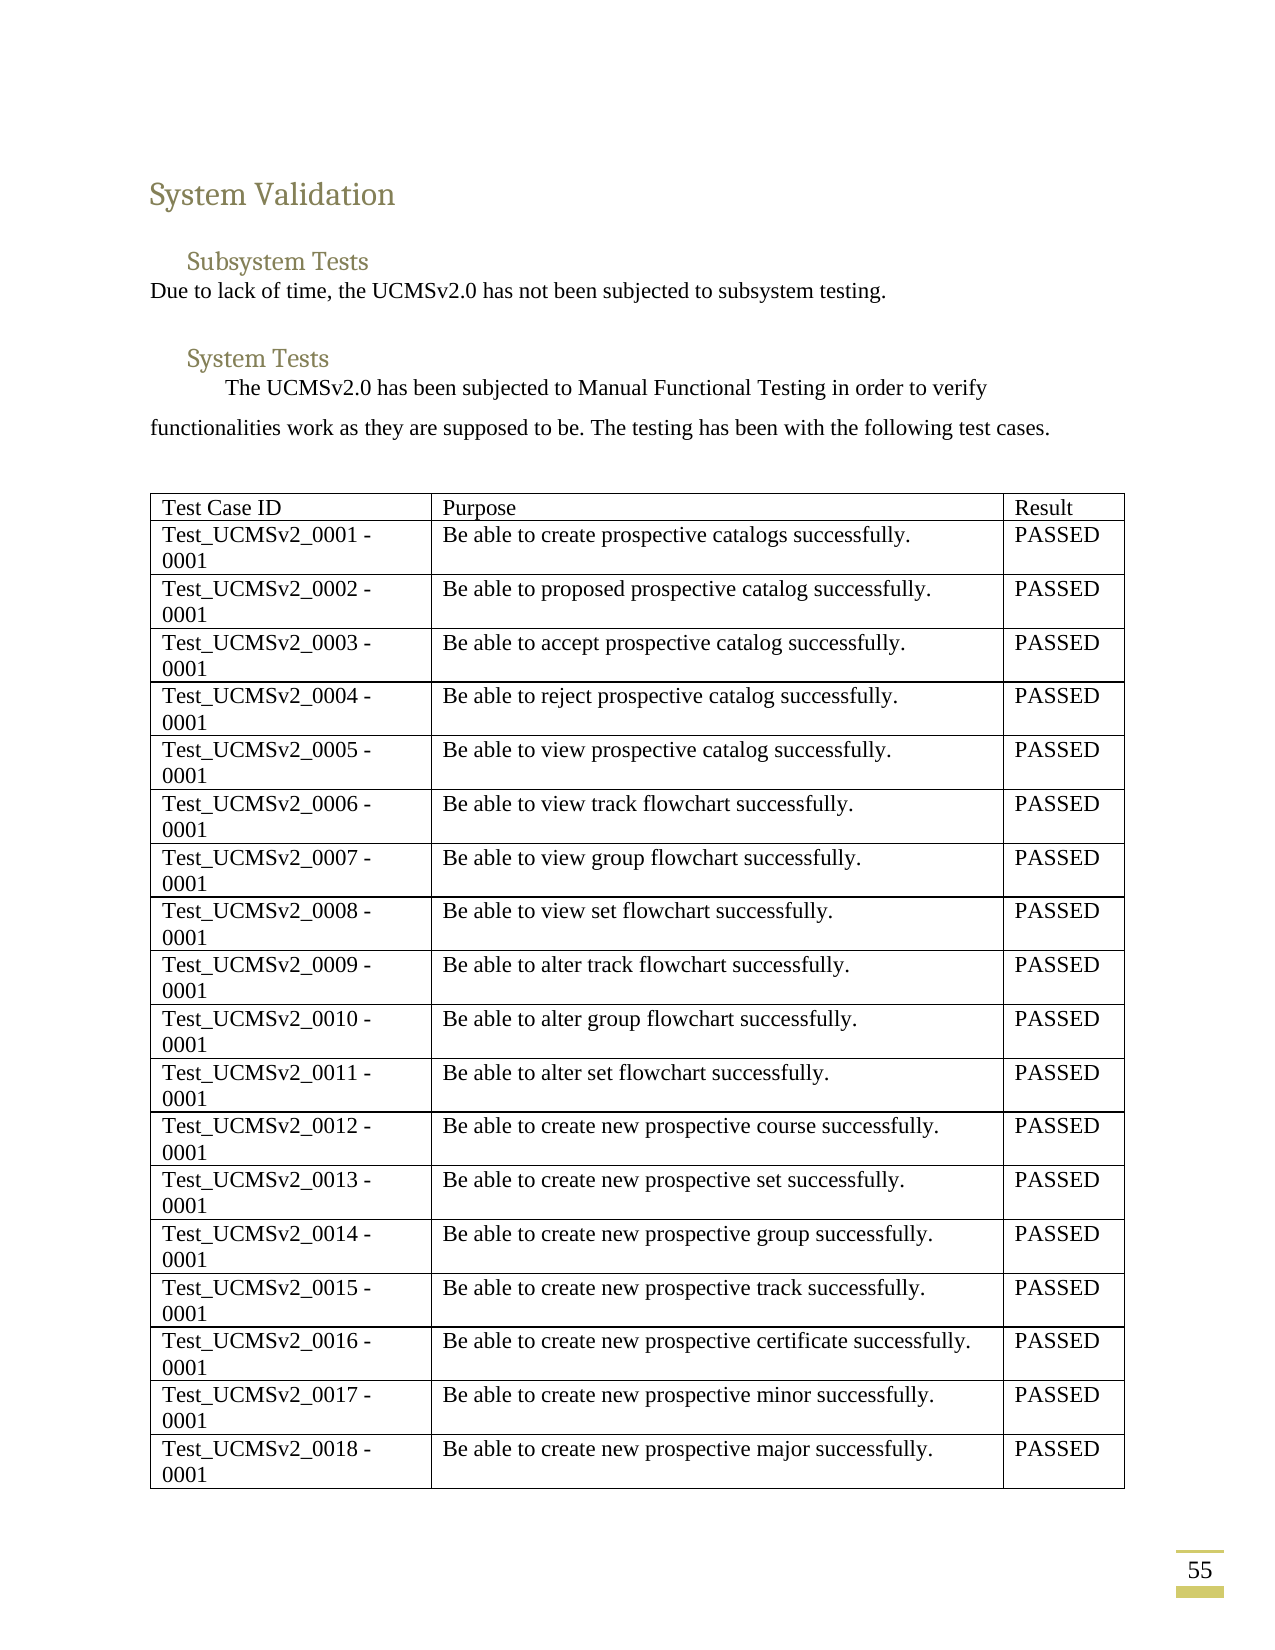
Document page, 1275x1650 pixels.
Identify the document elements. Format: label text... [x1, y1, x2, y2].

text The UCMSv2.0 has been subjected to Manual Functional Testing in order to verify functionalities work as they are supposed to be. The testing has been with the following test cases. [150, 374, 1125, 440]
table_cell PASSED [1004, 1274, 1124, 1326]
table_cell Test_UCMSv2_0013 - 0001 [151, 1166, 431, 1219]
table_header Result [1004, 494, 1124, 520]
table_cell PASSED [1004, 1435, 1124, 1488]
table_cell Test_UCMSv2_0015 - 0001 [151, 1274, 431, 1326]
table_cell PASSED [1004, 1113, 1124, 1165]
table_cell PASSED [1004, 1005, 1124, 1058]
table_cell Be able to reject prospective catalog successfully. [432, 683, 1003, 735]
table_header Test Case ID [151, 494, 431, 520]
table_cell PASSED [1004, 951, 1124, 1004]
table_cell PASSED [1004, 898, 1124, 950]
table_cell Be able to view track flowchart successfully. [432, 790, 1003, 843]
table_cell Test_UCMSv2_0018 - 0001 [151, 1435, 431, 1488]
table_header Purpose [432, 494, 1003, 520]
table_cell Be able to create new prospective track successfully. [432, 1274, 1003, 1326]
table_cell Be able to create new prospective course successfully. [432, 1113, 1003, 1165]
table_cell Be able to create prospective catalogs successfully. [432, 521, 1003, 574]
table_cell PASSED [1004, 1381, 1124, 1434]
table_cell Test_UCMSv2_0016 - 0001 [151, 1328, 431, 1380]
table_cell Be able to create new prospective minor successfully. [432, 1381, 1003, 1434]
table_cell PASSED [1004, 521, 1124, 574]
table_cell Be able to alter group flowchart successfully. [432, 1005, 1003, 1058]
table_cell Test_UCMSv2_0004 - 0001 [151, 683, 431, 735]
subtitle Subsystem Tests [150, 246, 1125, 277]
table_cell Be able to create new prospective set successfully. [432, 1166, 1003, 1219]
table_cell Be able to alter track flowchart successfully. [432, 951, 1003, 1004]
table_cell Test_UCMSv2_0012 - 0001 [151, 1113, 431, 1165]
table_cell Test_UCMSv2_0002 - 0001 [151, 575, 431, 628]
table_cell Test_UCMSv2_0017 - 0001 [151, 1381, 431, 1434]
table_cell PASSED [1004, 629, 1124, 681]
table_cell Be able to proposed prospective catalog successfully. [432, 575, 1003, 628]
table_cell PASSED [1004, 736, 1124, 789]
table_cell Test_UCMSv2_0014 - 0001 [151, 1220, 431, 1273]
table_cell Be able to create new prospective certificate successfully. [432, 1328, 1003, 1380]
subtitle System Tests [150, 343, 1125, 374]
table_cell Be able to alter set flowchart successfully. [432, 1059, 1003, 1111]
table_cell Test_UCMSv2_0009 - 0001 [151, 951, 431, 1004]
table_cell PASSED [1004, 1059, 1124, 1111]
table_cell PASSED [1004, 575, 1124, 628]
table_cell Be able to view prospective catalog successfully. [432, 736, 1003, 789]
table_cell Be able to accept prospective catalog successfully. [432, 629, 1003, 681]
table_cell Test_UCMSv2_0011 - 0001 [151, 1059, 431, 1111]
text Due to lack of time, the UCMSv2.0 has not been subjected to subsystem testing. [150, 277, 1125, 304]
table_cell Test_UCMSv2_0010 - 0001 [151, 1005, 431, 1058]
subtitle System Validation [150, 175, 1125, 213]
table_cell Be able to create new prospective major successfully. [432, 1435, 1003, 1488]
table_cell Test_UCMSv2_0001 - 0001 [151, 521, 431, 574]
table_cell Test_UCMSv2_0007 - 0001 [151, 844, 431, 896]
table_cell PASSED [1004, 844, 1124, 896]
table_cell Be able to view set flowchart successfully. [432, 898, 1003, 950]
table_cell Test_UCMSv2_0003 - 0001 [151, 629, 431, 681]
table_cell Test_UCMSv2_0006 - 0001 [151, 790, 431, 843]
table_cell PASSED [1004, 1328, 1124, 1380]
table_cell PASSED [1004, 1166, 1124, 1219]
table_cell Be able to create new prospective group successfully. [432, 1220, 1003, 1273]
table_cell PASSED [1004, 683, 1124, 735]
table_cell Be able to view group flowchart successfully. [432, 844, 1003, 896]
table_cell PASSED [1004, 790, 1124, 843]
table_cell Test_UCMSv2_0008 - 0001 [151, 898, 431, 950]
table_cell PASSED [1004, 1220, 1124, 1273]
table_cell Test_UCMSv2_0005 - 0001 [151, 736, 431, 789]
